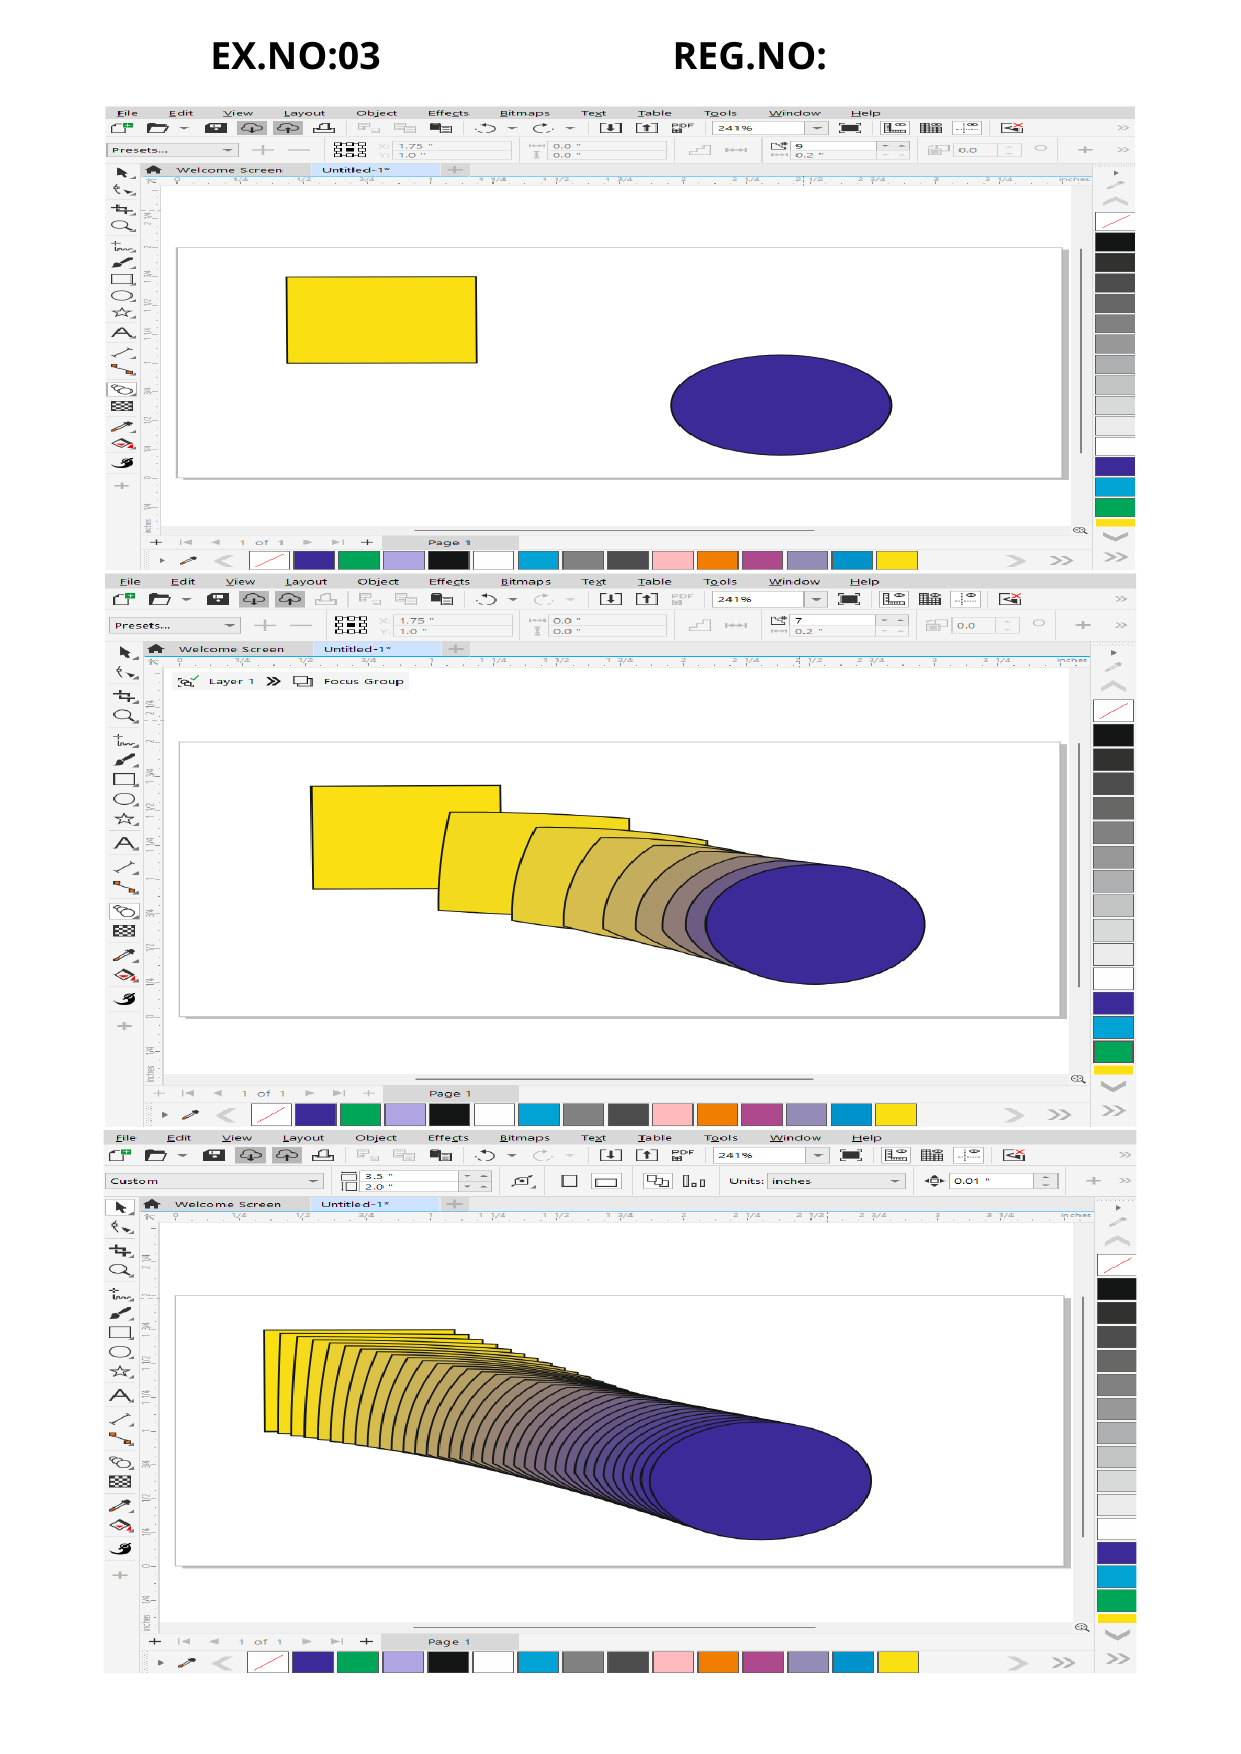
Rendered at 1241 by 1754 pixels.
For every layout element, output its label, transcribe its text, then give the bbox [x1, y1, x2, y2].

picture [105, 105, 1135, 570]
picture [103, 1128, 1137, 1673]
picture [102, 572, 1138, 1127]
text EX.NO:03 REG.NO: [29, 29, 1211, 81]
